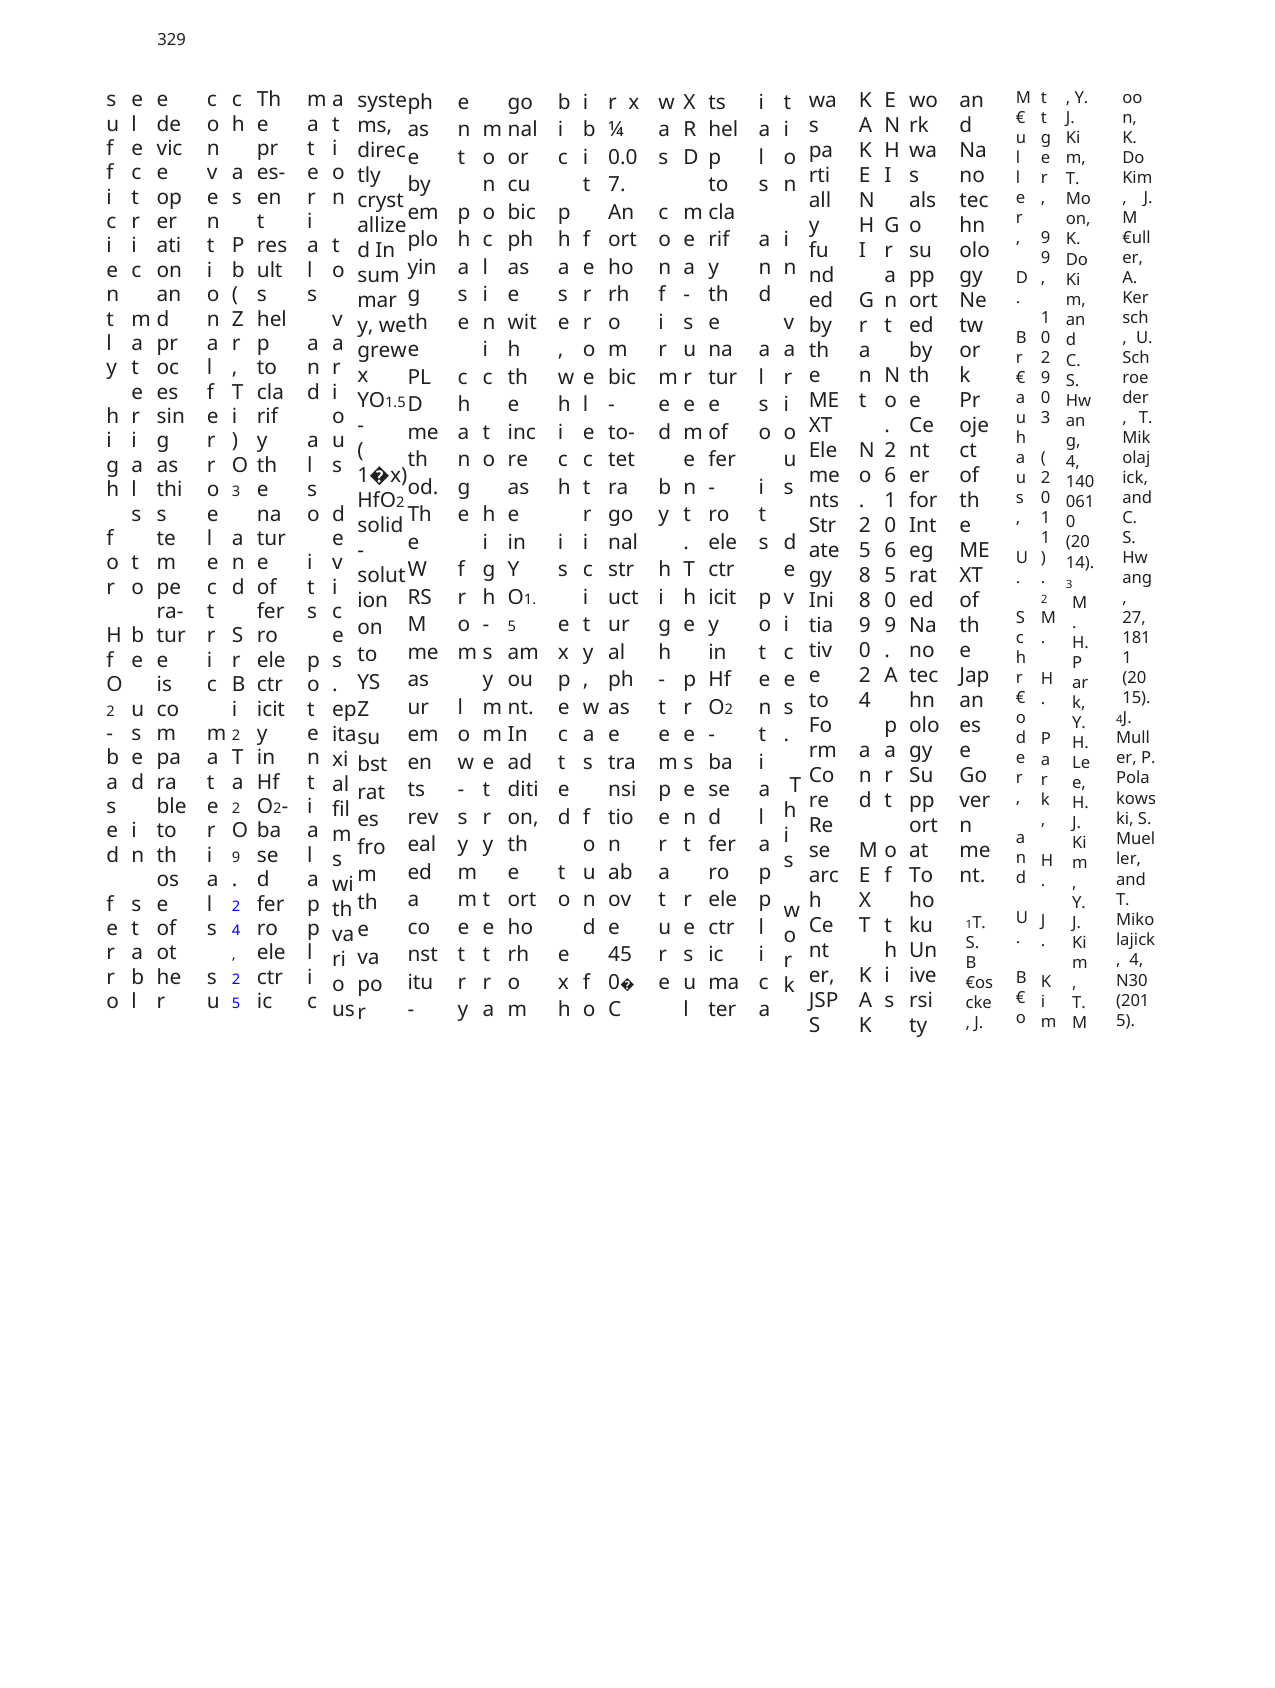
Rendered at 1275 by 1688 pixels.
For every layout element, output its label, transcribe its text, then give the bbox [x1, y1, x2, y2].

text epitaxial films with various systems, directly crystallized In summary, we grew xYO1.5-(1�x)HfO2 solid-solution [357, 87, 407, 612]
text 3M. H. Park, Y. H. Lee, H. J. Kim, Y. J. Kim, T. Moon, K. Do Kim, J. M€uller, A. Kersch, U. Schroeder, T. Mikolajick, and C. S. Hwang, 27, 1811 (2015). [1116, 87, 1152, 707]
text 4J. Muller, P. Polakowski, S. Mueller, and T. Mikolajick, 4, N30 (2015). [1116, 707, 1156, 1030]
text 3M. H. Park, Y. H. Lee, H. J. Kim, Y. J. Kim, T. Moon, K. Do Kim, J. M€uller, A. Kersch, U. Schroeder, T. Mikolajick, and C. S. Hwang, 27, 1811 (2015). [1066, 572, 1091, 1032]
text sufficiently high for HfO2-based ferroelectric materials to be used in stable device operation and processing as this tempera-ture is comparable to those of other conventional ferroelectric materials such as Pb(Zr,Ti)O3 and SrBi2Ta2O9.24,25The pres-ent results help to clarify the nature of ferroelectricity in HfO2-based ferroelectric materials and also its potential application to various devices. [257, 87, 288, 1013]
text This work was partially funded by the MEXT Elements Strategy Initiative to Form Core Research Center, JSPS KAKENHI Grant No. 25889024 and MEXT KAKENHI Grant No. 26106509. A part of this work was also supported by the Center for Integrated Nanotechnology Support at Tohoku University and Nanotechnology Network Project of the MEXT of the Japanese Government. [808, 87, 840, 1037]
text This work was partially funded by the MEXT Elements Strategy Initiative to Form Core Research Center, JSPS KAKENHI Grant No. 25889024 and MEXT KAKENHI Grant No. 26106509. A part of this work was also supported by the Center for Integrated Nanotechnology Support at Tohoku University and Nanotechnology Network Project of the MEXT of the Japanese Government. [959, 87, 990, 887]
text This work was partially funded by the MEXT Elements Strategy Initiative to Form Core Research Center, JSPS KAKENHI Grant No. 25889024 and MEXT KAKENHI Grant No. 26106509. A part of this work was also supported by the Center for Integrated Nanotechnology Support at Tohoku University and Nanotechnology Network Project of the MEXT of the Japanese Government. [909, 87, 940, 1037]
text epitaxial films with various systems, directly crystallized In summary, we grew xYO1.5-(1�x)HfO2 solid-solution [332, 696, 357, 1021]
text sufficiently high for HfO2-based ferroelectric materials to be used in stable device operation and processing as this tempera-ture is comparable to those of other conventional ferroelectric materials such as Pb(Zr,Ti)O3 and SrBi2Ta2O9.24,25The pres-ent results help to clarify the nature of ferroelectricity in HfO2-based ferroelectric materials and also its potential application to various devices. [156, 87, 188, 1013]
text 2M. H. Park, H. J. Kim, Y. J. Kim, T. Moon, K. Do Kim, and C. S. Hwang, 4, 1400610 (2014). [1066, 87, 1094, 572]
